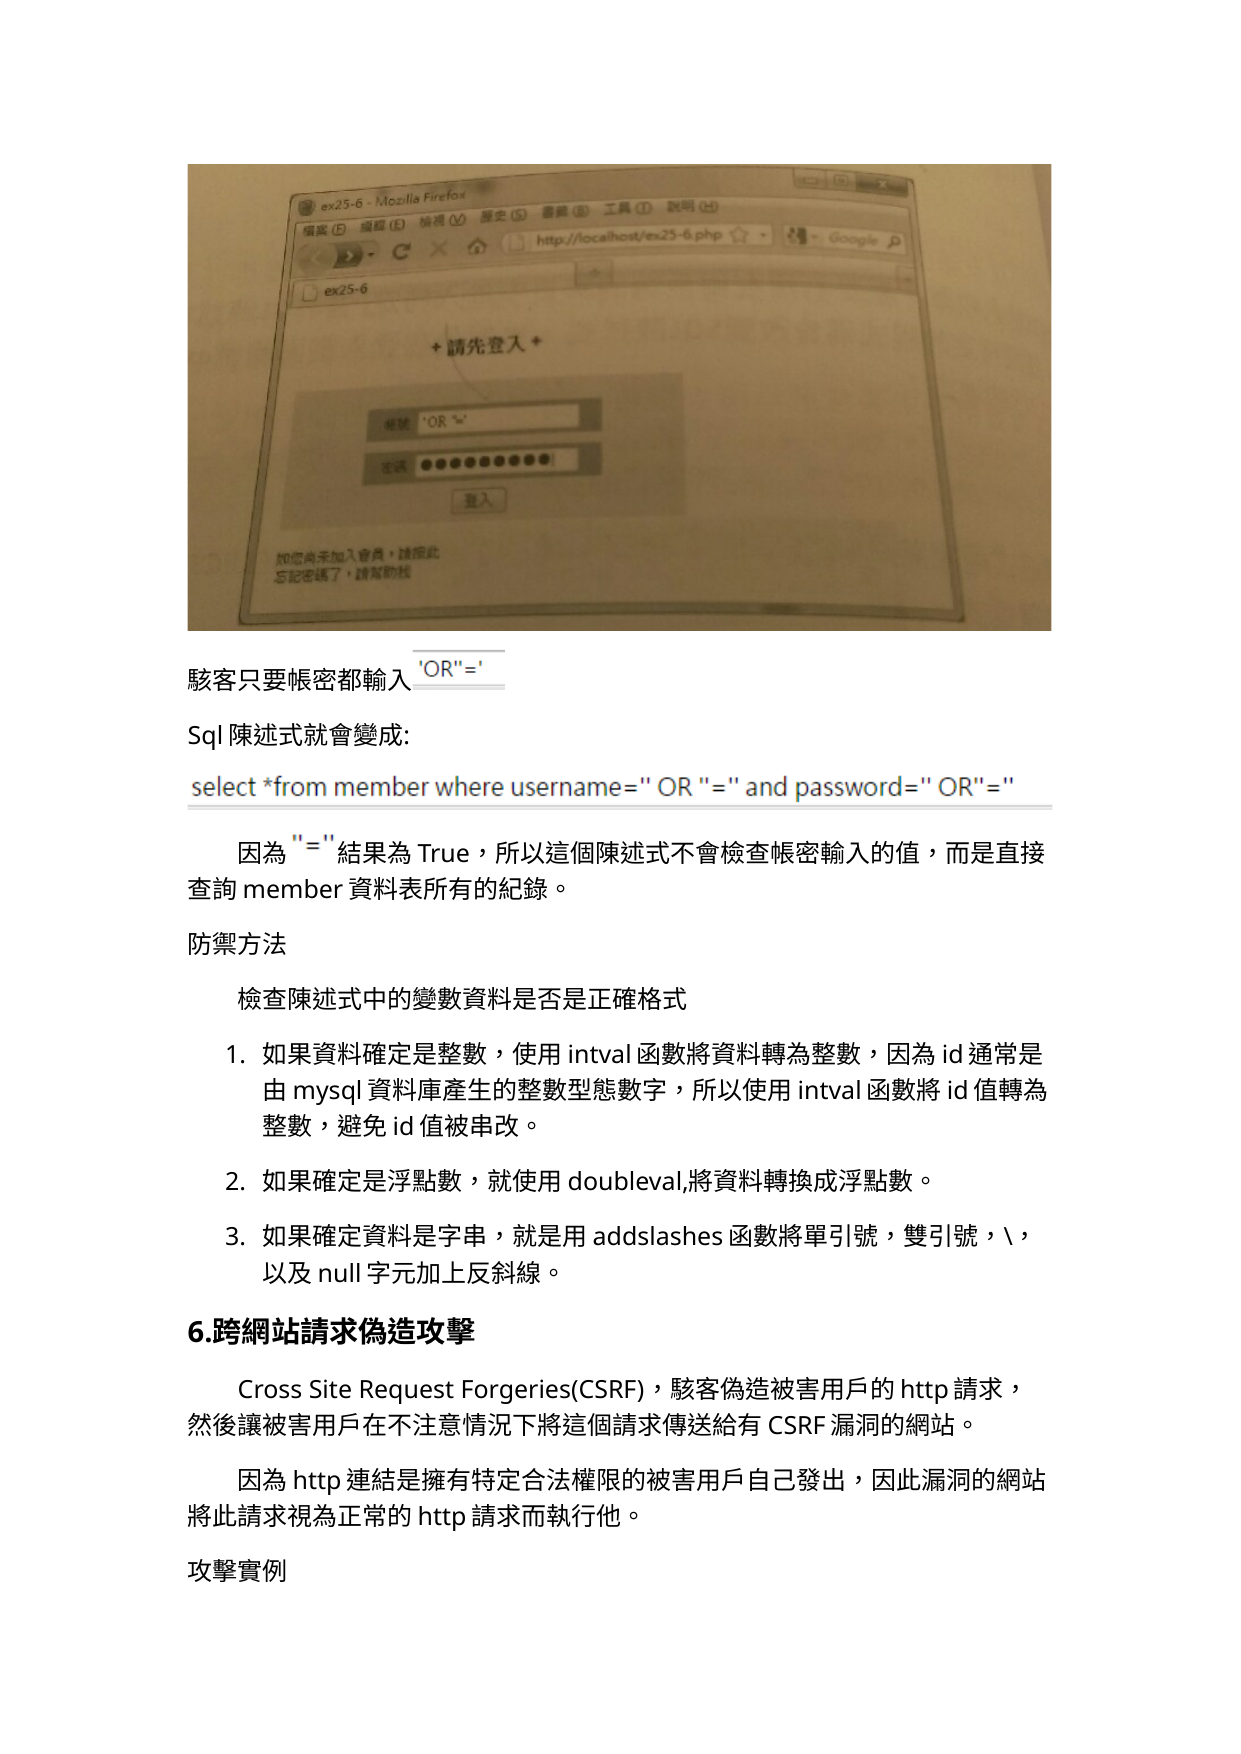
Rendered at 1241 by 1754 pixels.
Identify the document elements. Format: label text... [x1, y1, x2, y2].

text Cross Site Request Forgeries(CSRF)，駭客偽造被害用戶的http請求，然後讓被害用戶在不注意情況下將這個請求傳送給有CSRF漏洞的網站。 [187, 1369, 1053, 1442]
picture [187, 770, 1053, 810]
picture [412, 649, 505, 690]
picture [187, 164, 1052, 631]
text 因為http連結是擁有特定合法權限的被害用戶自己發出，因此漏洞的網站將此請求視為正常的http請求而執行他。 [187, 1461, 1053, 1533]
text Sql陳述式就會變成: [187, 715, 1053, 752]
picture [287, 828, 338, 862]
text 攻擊實例 [187, 1552, 1053, 1588]
list 如果確定是浮點數，就使用doubleval,將資料轉換成浮點數。 [225, 1162, 1053, 1198]
text 因為結果為True，所以這個陳述式不會檢查帳密輸入的值，而是直接查詢member資料表所有的紀錄。 [187, 828, 1053, 906]
text 檢查陳述式中的變數資料是否是正確格式 [187, 979, 1053, 1016]
list 如果確定資料是字串，就是用addslashes函數將單引號，雙引號，\，以及null字元加上反斜線。 [225, 1217, 1053, 1289]
text 駭客只要帳密都輸入 [187, 650, 1053, 697]
text 防禦方法 [187, 924, 1053, 961]
list 如果資料確定是整數，使用intval函數將資料轉為整數，因為id通常是由mysql資料庫產生的整數型態數字，所以使用intval函數將id值轉為整數，避免id值被串改。 [225, 1034, 1053, 1143]
text 6.跨網站請求偽造攻擊 [187, 1308, 1053, 1351]
